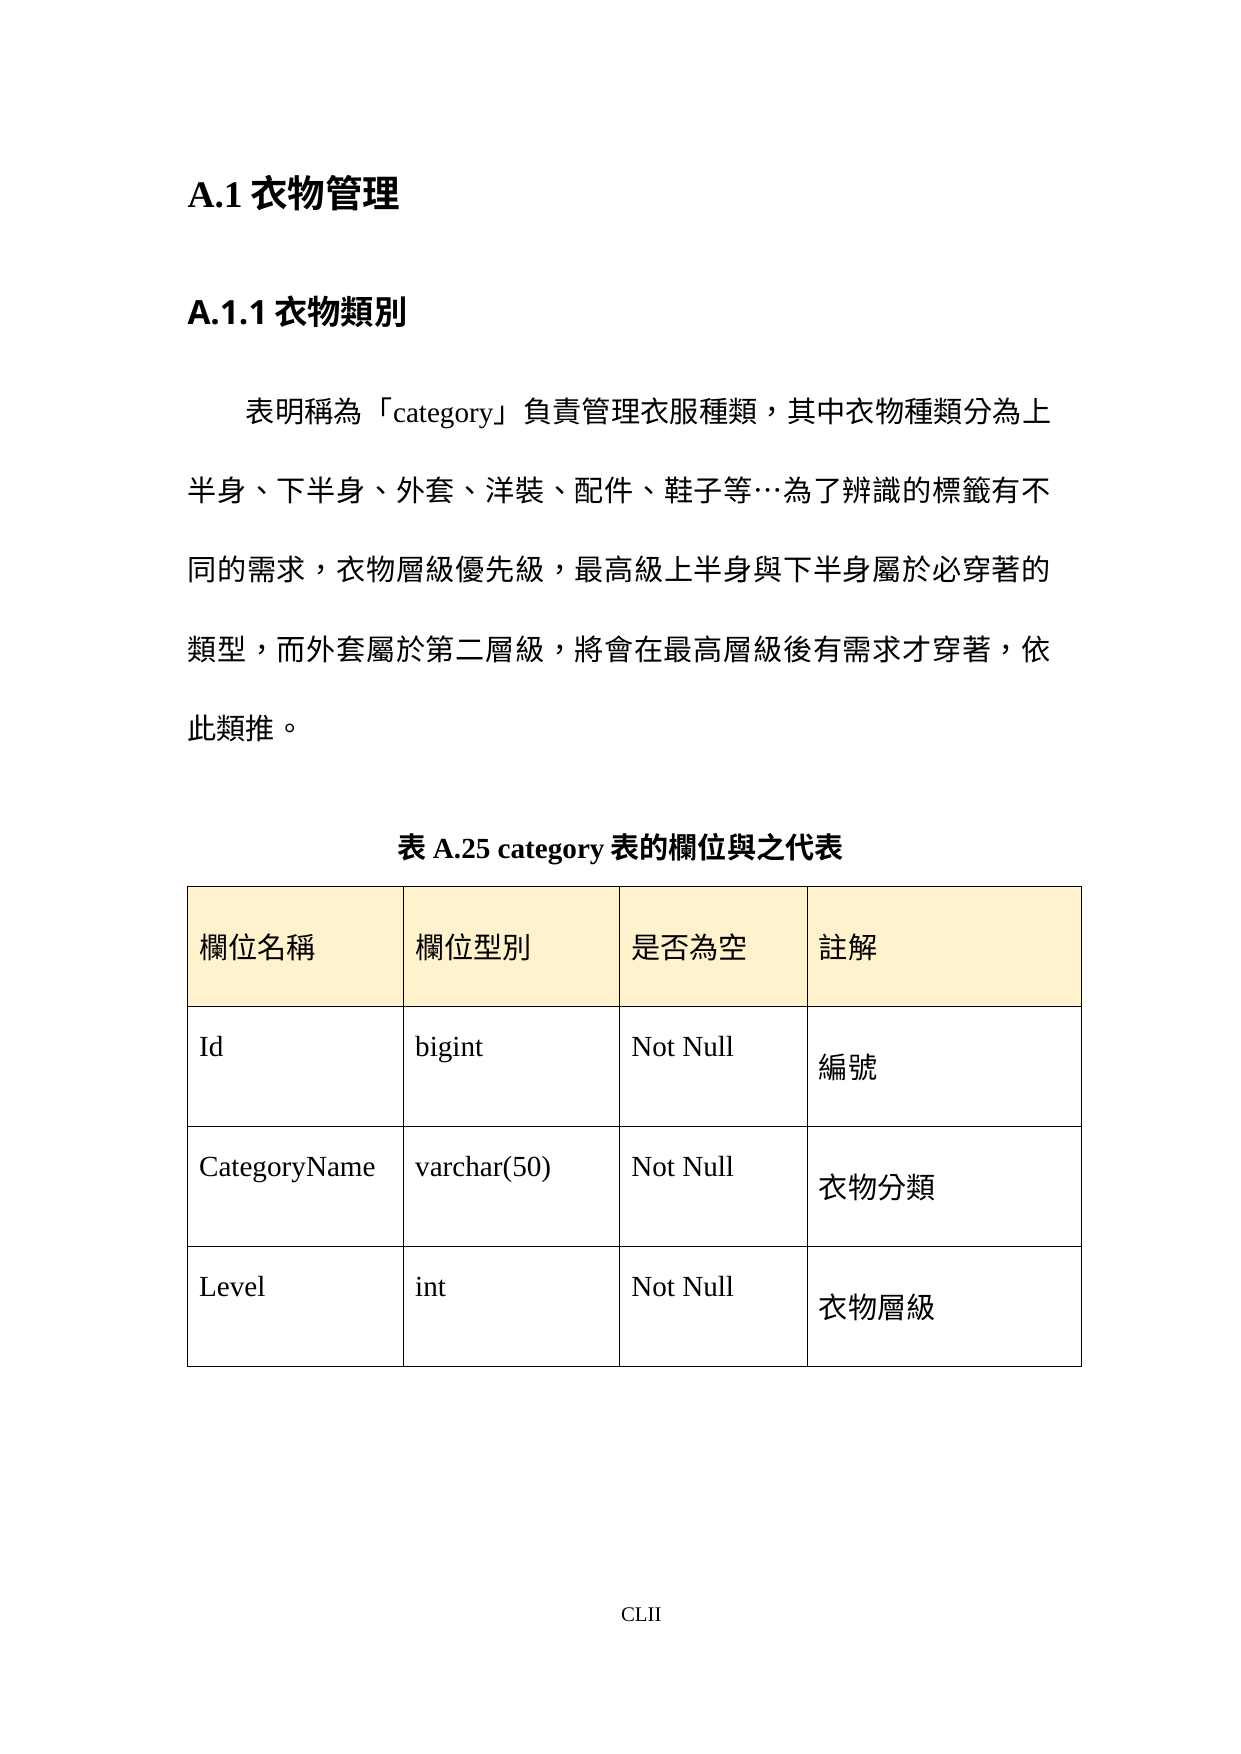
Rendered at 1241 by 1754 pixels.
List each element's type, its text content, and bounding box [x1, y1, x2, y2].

subtitle A.1.1衣物類別 [187, 271, 1053, 350]
table_cell 編號 [808, 1007, 1081, 1126]
table_header 註解 [808, 887, 1081, 1006]
table_cell Not Null [620, 1007, 807, 1126]
subtitle A.1衣物管理 [187, 151, 1053, 231]
table_cell CategoryName [188, 1127, 403, 1246]
table_cell 衣物層級 [808, 1247, 1081, 1366]
table_header 欄位名稱 [188, 887, 403, 1006]
table_cell Level [188, 1247, 403, 1366]
table_cell 衣物分類 [808, 1127, 1081, 1246]
table_header 欄位型別 [404, 887, 619, 1006]
table_cell Id [188, 1007, 403, 1126]
table_cell Not Null [620, 1127, 807, 1246]
table_cell varchar(50) [404, 1127, 619, 1246]
table_cell Not Null [620, 1247, 807, 1366]
text 表明稱為「category」負責管理衣服種類，其中衣物種類分為上半身、下半身、外套、洋裝、配件、鞋子等…為了辨識的標籤有不同的需求，衣物層級優先級，最高級上半身與下半身屬於必穿著的類型，而外套屬於第二層級，將會在最高層級後有需求才穿著，依此類推。 [187, 370, 1053, 767]
table_header 是否為空 [620, 887, 807, 1006]
table_cell int [404, 1247, 619, 1366]
table_cell bigint [404, 1007, 619, 1126]
